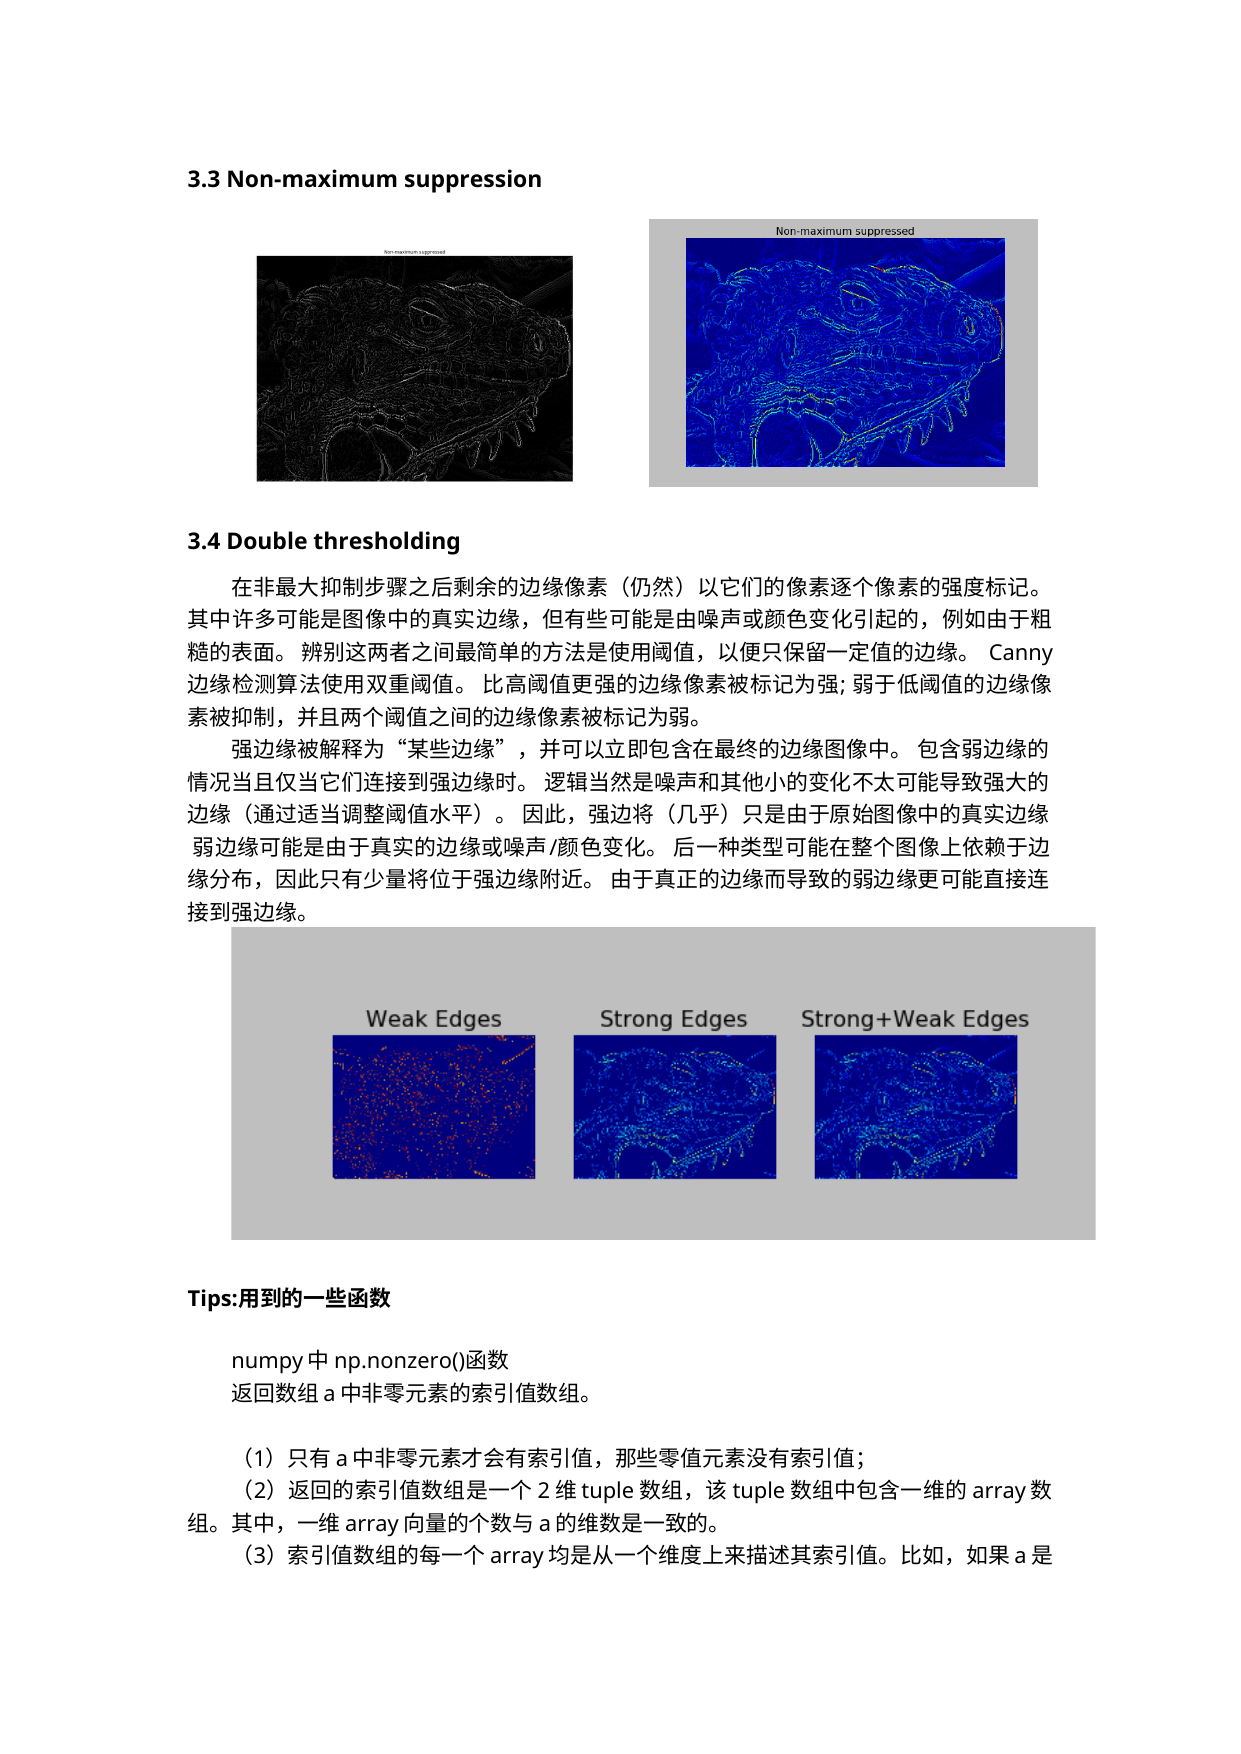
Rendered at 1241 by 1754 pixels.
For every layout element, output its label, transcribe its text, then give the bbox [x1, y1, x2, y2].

subtitle 3.3 Non-maximum suppression [187, 162, 1053, 194]
text （2）返回的索引值数组是一个2维tuple数组，该tuple数组中包含一维的array数组。其中，一维array向量的个数与a的维数是一致的。 [187, 1473, 1053, 1538]
picture [242, 246, 581, 487]
text 强边缘被解释为“某些边缘”，并可以立即包含在最终的边缘图像中。 包含弱边缘的情况当且仅当它们连接到强边缘时。 逻辑当然是噪声和其他小的变化不太可能导致强大的边缘（通过适当调整阈值水平）。 因此，强边将（几乎）只是由于原始图像中的真实边缘。 弱边缘可能是由于真实的边缘或噪声/颜色变化。 后一种类型可能在整个图像上依赖于边缘分布，因此只有少量将位于强边缘附近。 由于真正的边缘而导致的弱边缘更可能直接连接到强边缘。 [187, 732, 1053, 927]
text （1）只有a中非零元素才会有索引值，那些零值元素没有索引值； [187, 1440, 1053, 1473]
text numpy中np.nonzero()函数 [187, 1343, 1053, 1375]
text 返回数组a中非零元素的索引值数组。 [187, 1375, 1053, 1408]
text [187, 1538, 1053, 1570]
picture [649, 219, 1038, 487]
subtitle Tips:用到的一些函数 [187, 1281, 1053, 1314]
picture [231, 927, 1096, 1240]
text 在非最大抑制步骤之后剩余的边缘像素（仍然）以它们的像素逐个像素的强度标记。 其中许多可能是图像中的真实边缘，但有些可能是由噪声或颜色变化引起的，例如由于粗糙的表面。 辨别这两者之间最简单的方法是使用阈值，以便只保留一定值的边缘。 Canny边缘检测算法使用双重阈值。 比高阈值更强的边缘像素被标记为强; 弱于低阈值的边缘像素被抑制，并且两个阈值之间的边缘像素被标记为弱。 [187, 569, 1053, 732]
subtitle 3.4 Double thresholding [187, 524, 1053, 557]
